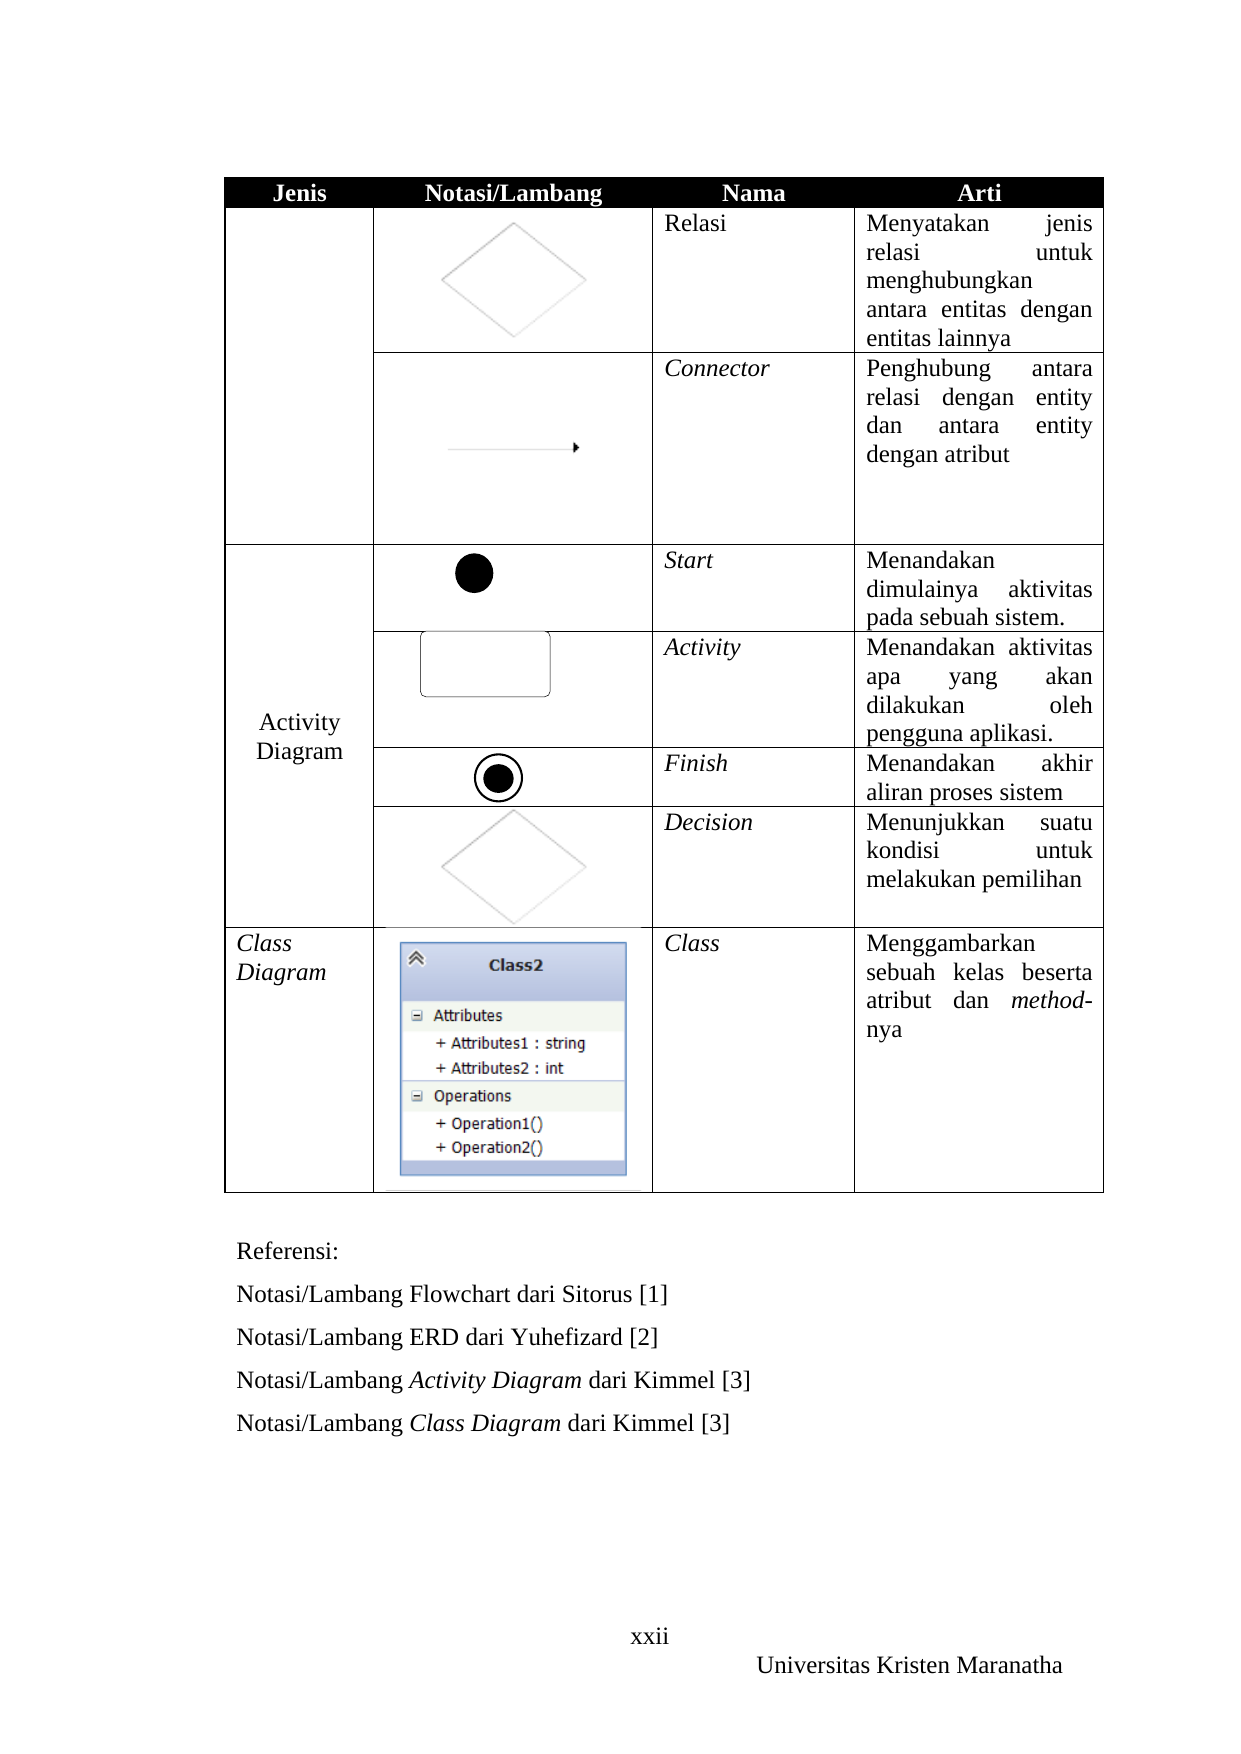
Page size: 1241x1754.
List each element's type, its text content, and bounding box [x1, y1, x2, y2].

table_cell Relasi [653, 208, 854, 352]
table_cell Connector [653, 353, 854, 544]
table_header Notasi/Lambang [374, 178, 652, 207]
table_cell Class [653, 928, 854, 1192]
table_cell [374, 208, 652, 352]
table_cell Menandakan akhir aliran proses sistem [855, 748, 1103, 806]
text Notasi/Lambang Flowchart dari Sitorus [236, 1279, 1063, 1308]
table_cell [374, 632, 652, 747]
table_cell Menandakan aktivitas apa yang akan dilakukan oleh pengguna aplikasi. [855, 632, 1103, 747]
table_header Arti [855, 178, 1103, 207]
table_cell Menggambarkan sebuah kelas beserta atribut dan method-nya [855, 928, 1103, 1192]
table_cell [374, 928, 385, 1192]
table_cell Menyatakan jenis relasi untuk menghubungkan antara entitas dengan entitas lainnya [855, 208, 1103, 352]
table_cell [374, 748, 652, 806]
text Notasi/Lambang Activity Diagram dari Kimmel [236, 1365, 1063, 1394]
table_cell [374, 807, 652, 927]
table_cell Penghubung antara relasi dengan entity dan antara entity dengan atribut [855, 353, 1103, 544]
table_cell Start [653, 545, 854, 631]
table_cell Activity [653, 632, 854, 747]
table_cell Menunjukkan suatu kondisi untuk melakukan pemilihan [855, 807, 1103, 927]
table_header Jenis [226, 178, 373, 207]
table_cell [374, 545, 652, 631]
text Referensi: [236, 1236, 1063, 1264]
table_cell [642, 928, 652, 1192]
table_cell Decision [653, 807, 854, 927]
table_cell Class Diagram [226, 928, 373, 1192]
table_cell [374, 353, 652, 544]
picture [385, 927, 642, 1192]
table_cell Activity Diagram [226, 545, 373, 927]
table_cell Finish [653, 748, 854, 806]
text Notasi/Lambang Class Diagram dari Kimmel [236, 1408, 1063, 1437]
text Notasi/Lambang ERD dari Yuhefizard [236, 1322, 1063, 1351]
table_header Nama [653, 178, 854, 207]
table_cell Menandakan dimulainya aktivitas pada sebuah sistem. [855, 545, 1103, 631]
